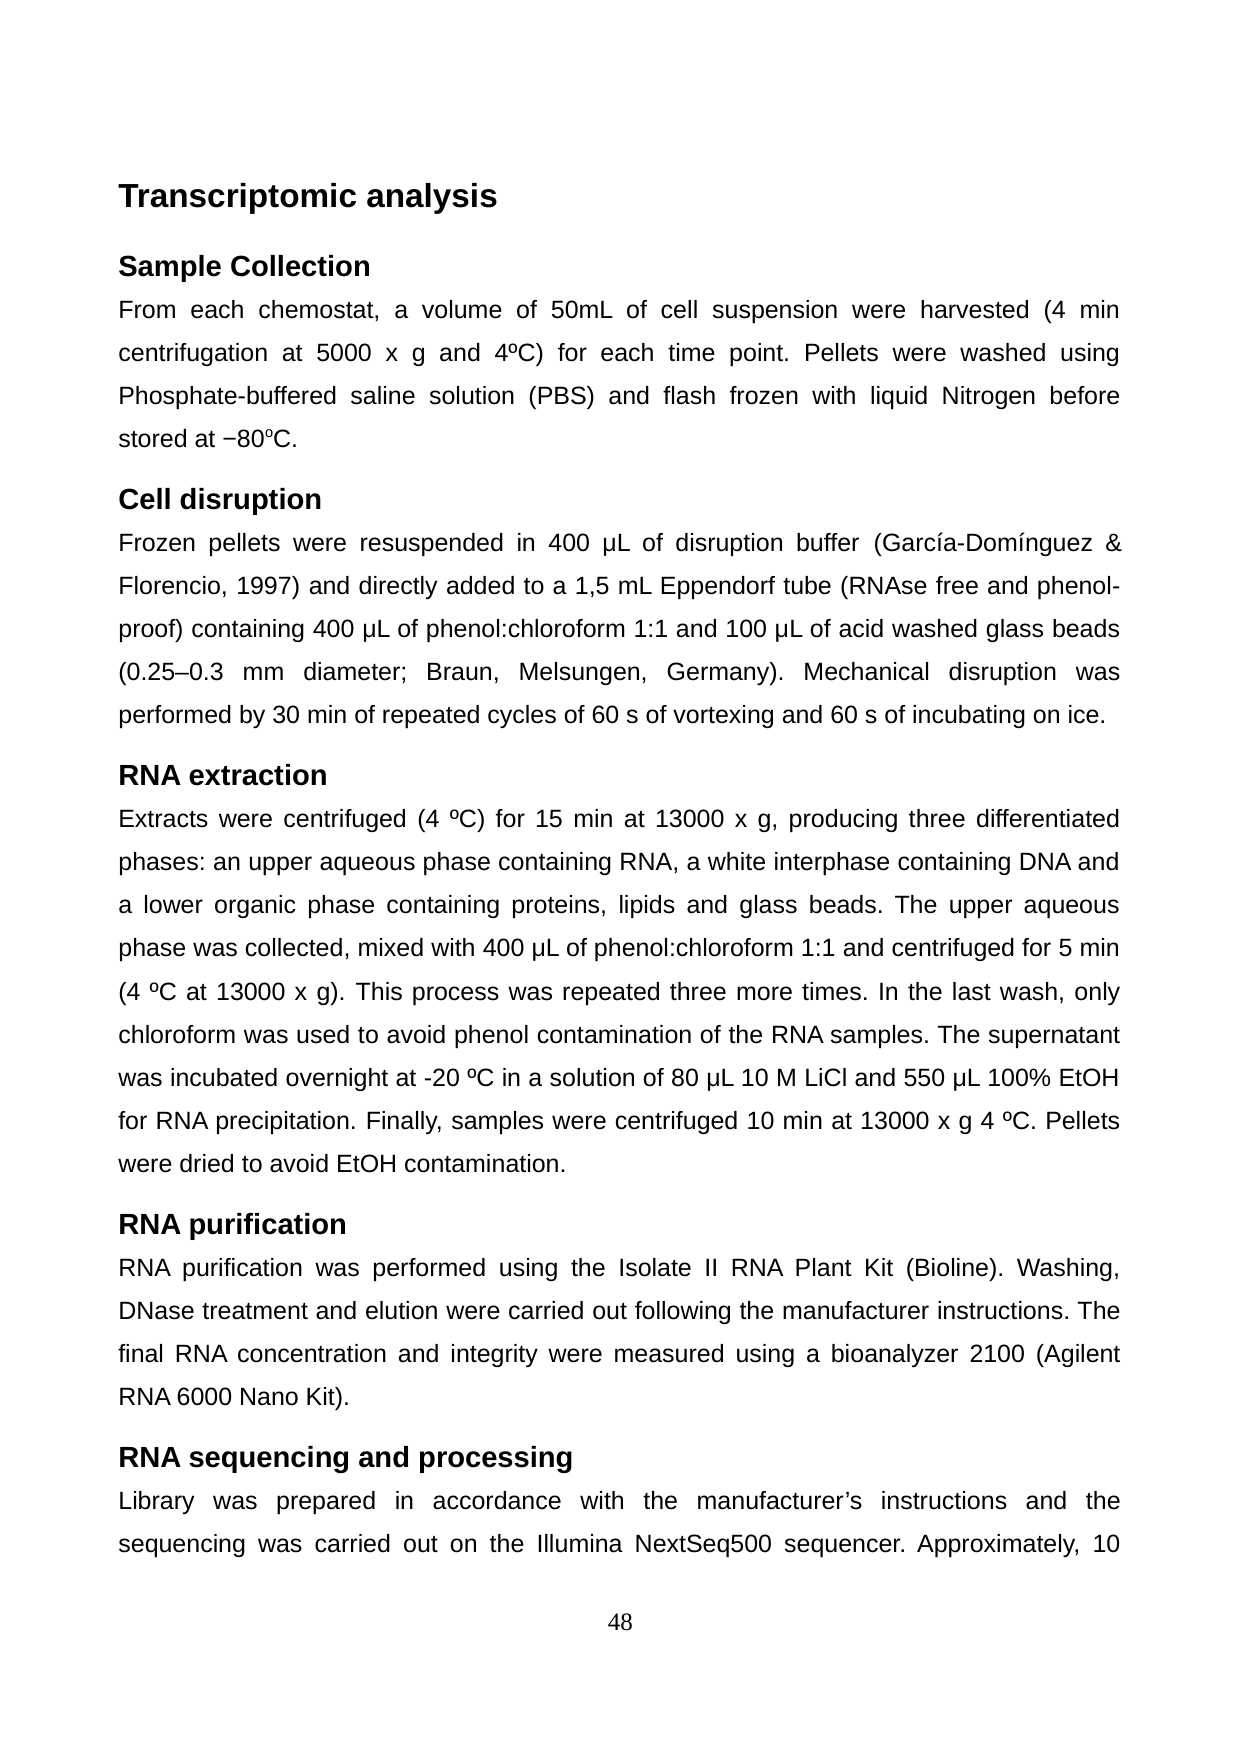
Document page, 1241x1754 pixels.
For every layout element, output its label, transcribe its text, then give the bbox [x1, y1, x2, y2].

text Frozen pellets were resuspended in 400 μL of disruption buffer (García-Domínguez & Florencio, 1997)⁠ and directly added to a 1,5 mL Eppendorf tube (RNAse free and phenol-proof) containing 400 μL of phenol:chloroform 1:1 and 100 μL of acid washed glass beads (0.25–0.3 mm diameter; Braun, Melsungen, Germany). Mechanical disruption was performed by 30 min of repeated cycles of 60 s of vortexing and 60 s of incubating on ice. [118, 528, 1122, 729]
subtitle Sample Collection [118, 248, 1122, 282]
subtitle RNA purification [118, 1207, 1122, 1240]
subtitle Cell disruption [118, 482, 1122, 515]
text RNA purification was performed using the Isolate II RNA Plant Kit (Bioline). Washing, DNase treatment and elution were carried out following the manufacturer instructions. The final RNA concentration and integrity were measured using a bioanalyzer 2100 (Agilent RNA 6000 Nano Kit). [118, 1253, 1122, 1411]
subtitle Transcriptomic analysis [118, 176, 1122, 215]
text From each chemostat, a volume of 50mL of cell suspension were harvested (4 min centrifugation at 5000 x g and 4ºC) for each time point. Pellets were washed using Phosphate-buffered saline solution (PBS) and flash frozen with liquid Nitrogen before stored at −80oC. [118, 294, 1122, 453]
subtitle RNA sequencing and processing [118, 1440, 1122, 1473]
subtitle RNA extraction [118, 758, 1122, 791]
text Extracts were centrifuged (4 ºC) for 15 min at 13000 x g, producing three differentiated phases: an upper aqueous phase containing RNA, a white interphase containing DNA and a lower organic phase containing proteins, lipids and glass beads. The upper aqueous phase was collected, mixed with 400 μL of phenol:chloroform 1:1 and centrifuged for 5 min (4 ºC at 13000 x g). This process was repeated three more times. In the last wash, only chloroform was used to avoid phenol contamination of the RNA samples. The supernatant was incubated overnight at -20 ºC in a solution of 80 μL 10 M LiCl and 550 μL 100% EtOH for RNA precipitation. Finally, samples were centrifuged 10 min at 13000 x g 4 ºC. Pellets were dried to avoid EtOH contamination. [118, 804, 1122, 1178]
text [118, 1486, 1122, 1558]
